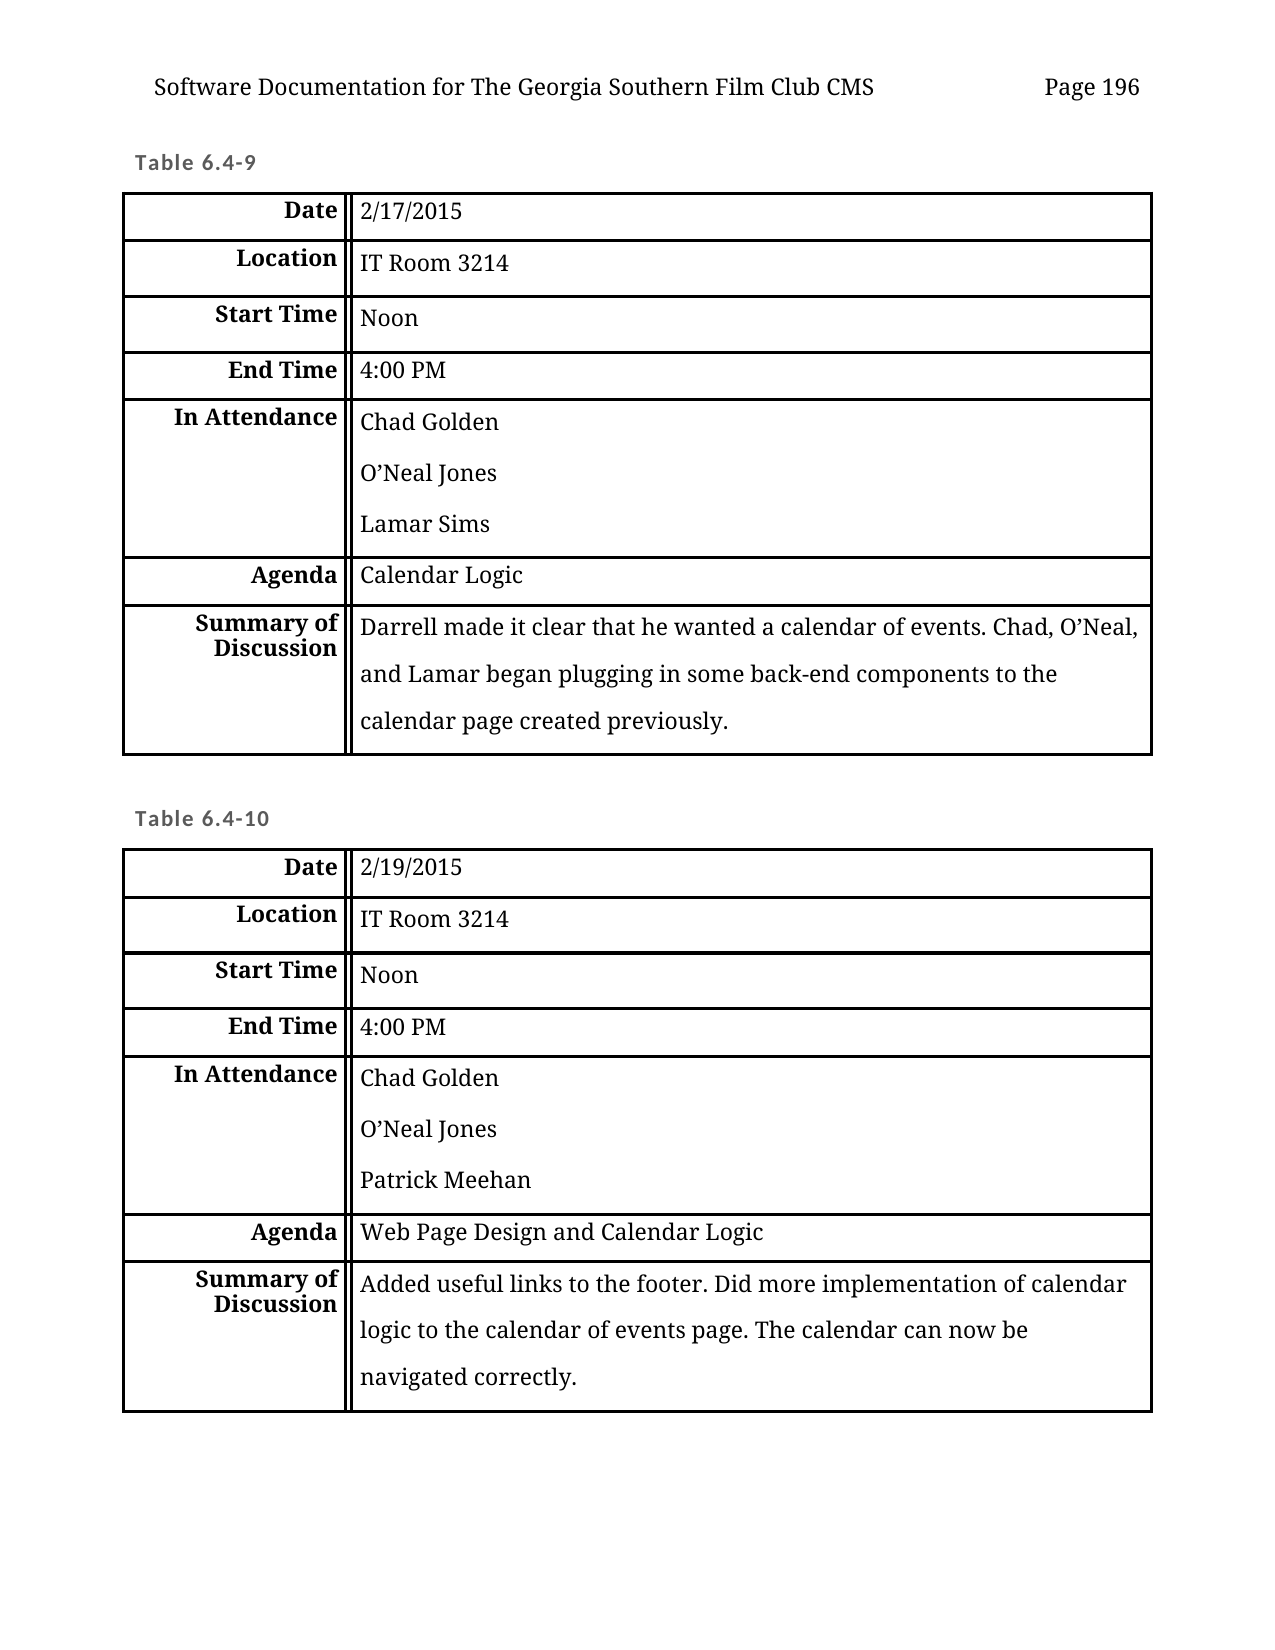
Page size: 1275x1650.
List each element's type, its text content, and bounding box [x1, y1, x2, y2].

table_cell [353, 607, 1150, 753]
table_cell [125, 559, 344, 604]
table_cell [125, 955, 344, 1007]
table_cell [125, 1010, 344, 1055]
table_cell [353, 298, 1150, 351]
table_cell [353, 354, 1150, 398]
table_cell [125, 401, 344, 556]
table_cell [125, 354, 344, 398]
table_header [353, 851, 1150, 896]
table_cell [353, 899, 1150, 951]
subtitle Table 6.4-9 [135, 150, 1140, 175]
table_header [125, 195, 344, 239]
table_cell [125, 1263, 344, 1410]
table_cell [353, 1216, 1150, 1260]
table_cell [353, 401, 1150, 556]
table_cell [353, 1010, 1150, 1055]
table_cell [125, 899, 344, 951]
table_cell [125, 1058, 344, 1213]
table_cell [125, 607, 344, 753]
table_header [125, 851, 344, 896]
subtitle Table 6.4-10 [135, 806, 1140, 831]
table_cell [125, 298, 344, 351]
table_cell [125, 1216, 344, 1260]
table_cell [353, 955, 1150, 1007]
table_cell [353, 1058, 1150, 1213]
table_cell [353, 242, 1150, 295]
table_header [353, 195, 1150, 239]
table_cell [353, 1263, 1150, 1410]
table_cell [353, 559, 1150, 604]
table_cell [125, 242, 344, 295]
